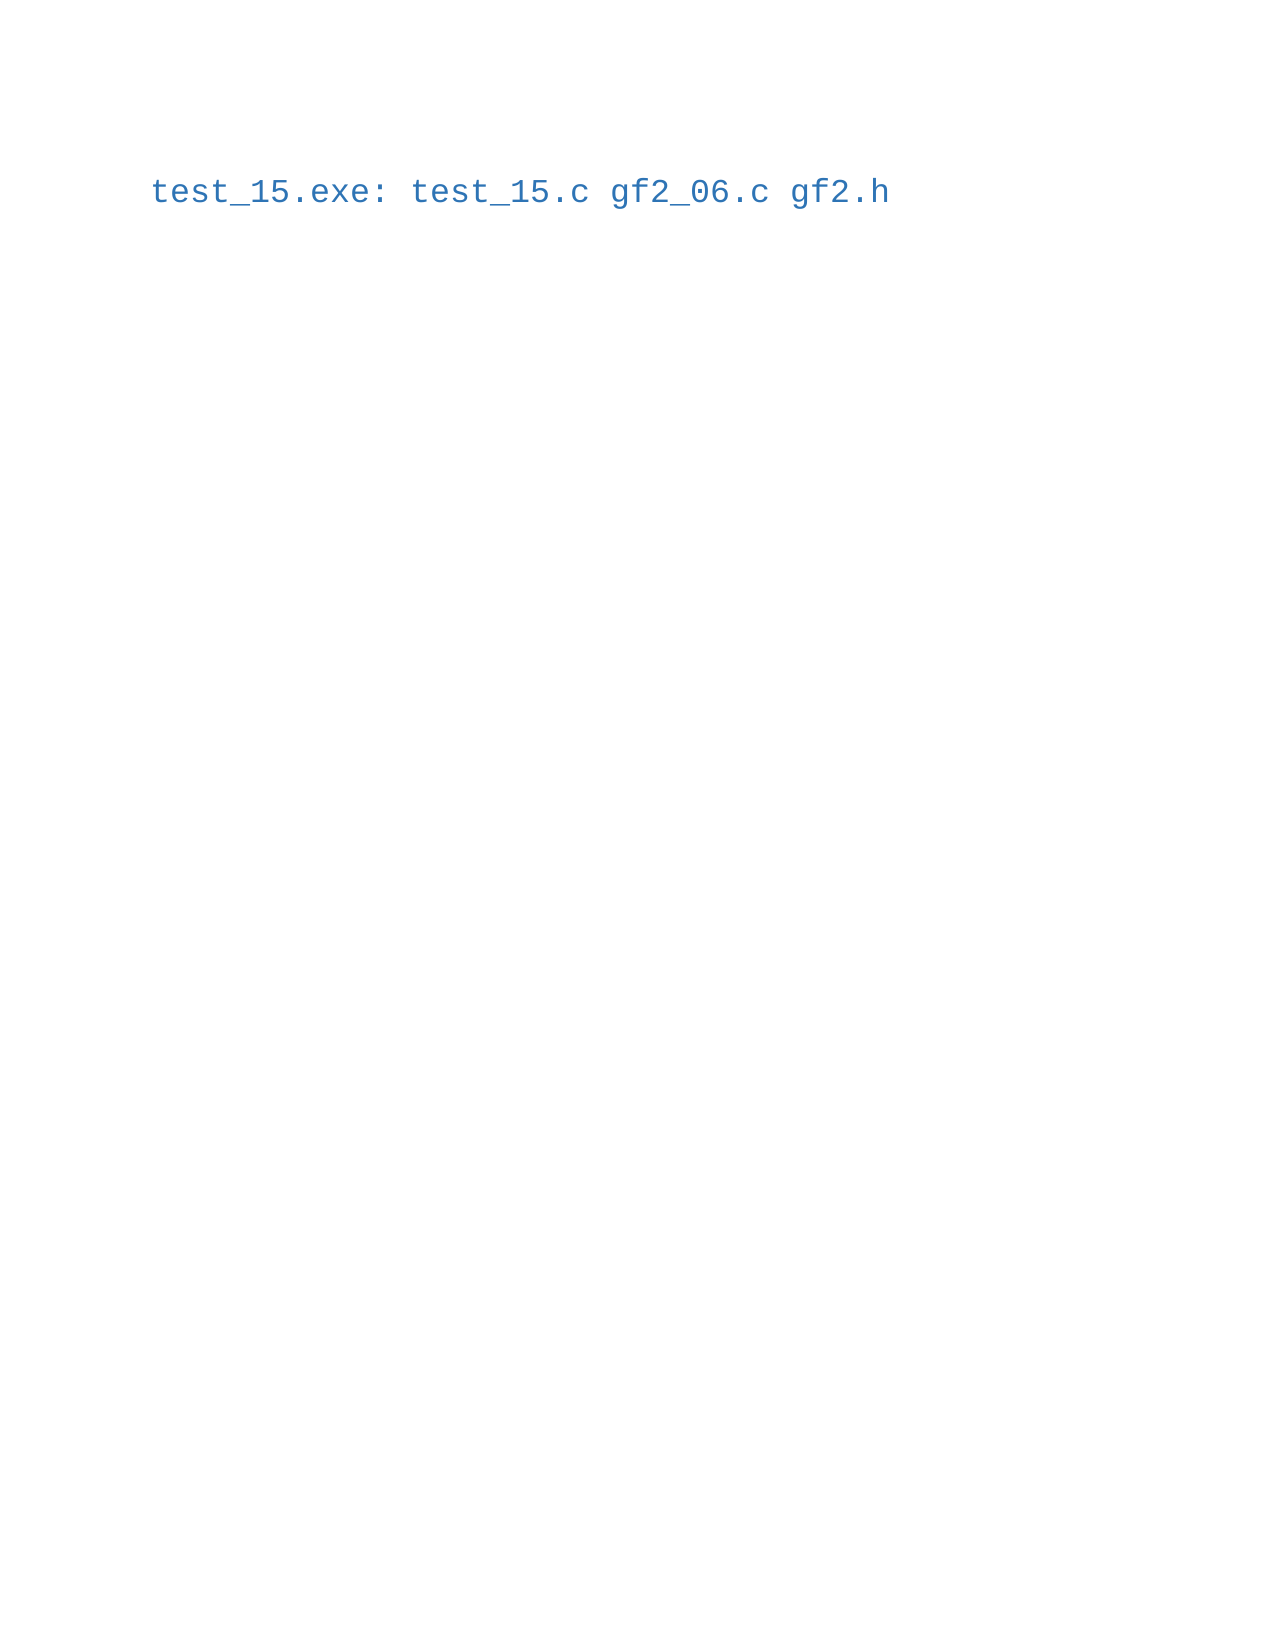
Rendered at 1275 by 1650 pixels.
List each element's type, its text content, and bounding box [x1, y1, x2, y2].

subtitle test_15.exe: test_15.c gf2_06.c gf2.h [150, 175, 1125, 213]
